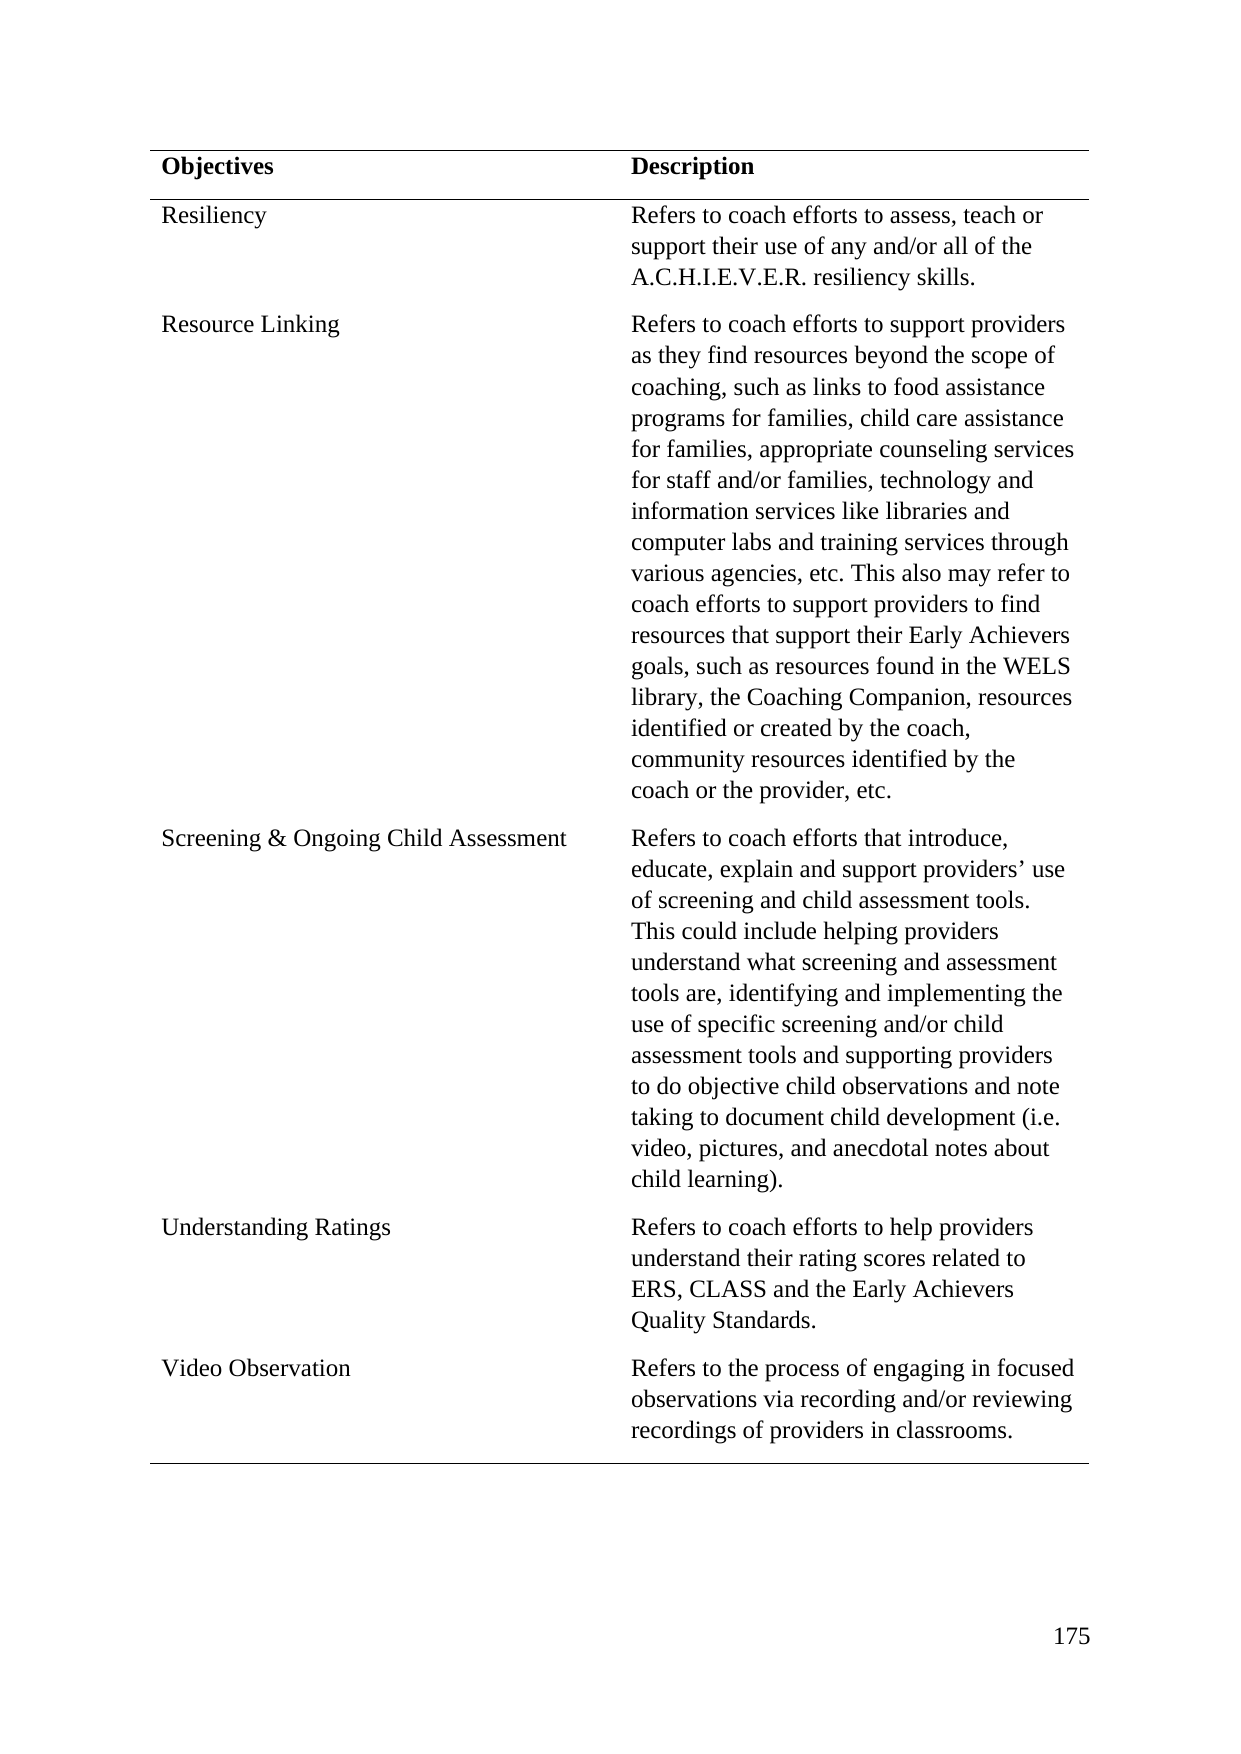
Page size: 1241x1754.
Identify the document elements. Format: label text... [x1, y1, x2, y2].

table_cell Refers to coach efforts to assess, teach or support their use of any and/or all of the A.C.H.I.E.V.E.R. resiliency skills. [620, 200, 1089, 309]
table_cell Video Observation [150, 1353, 619, 1463]
table_cell Resiliency [150, 200, 619, 309]
table_cell Refers to the process of engaging in focused observations via recording and/or reviewing recordings of providers in classrooms. [620, 1353, 1089, 1463]
table_header Objectives [150, 151, 619, 199]
table_cell Refers to coach efforts that introduce, educate, explain and support providers’ use of screening and child assessment tools. This could include helping providers understand what screening and assessment tools are, identifying and implementing the use of specific screening and/or child assessment tools and supporting providers to do objective child observations and note taking to document child development (i.e. video, pictures, and anecdotal notes about child learning). [620, 823, 1089, 1212]
table_header Description [620, 151, 1089, 199]
table_cell Refers to coach efforts to help providers understand their rating scores related to ERS, CLASS and the Early Achievers Quality Standards. [620, 1212, 1089, 1353]
table_cell Understanding Ratings [150, 1212, 619, 1353]
table_cell Refers to coach efforts to support providers as they find resources beyond the scope of coaching, such as links to food assistance programs for families, child care assistance for families, appropriate counseling services for staff and/or families, technology and information services like libraries and computer labs and training services through various agencies, etc. This also may refer to coach efforts to support providers to find resources that support their Early Achievers goals, such as resources found in the WELS library, the Coaching Companion, resources identified or created by the coach, community resources identified by the coach or the provider, etc. [620, 310, 1089, 823]
table_cell Resource Linking [150, 310, 619, 823]
table_cell Screening & Ongoing Child Assessment [150, 823, 619, 1212]
